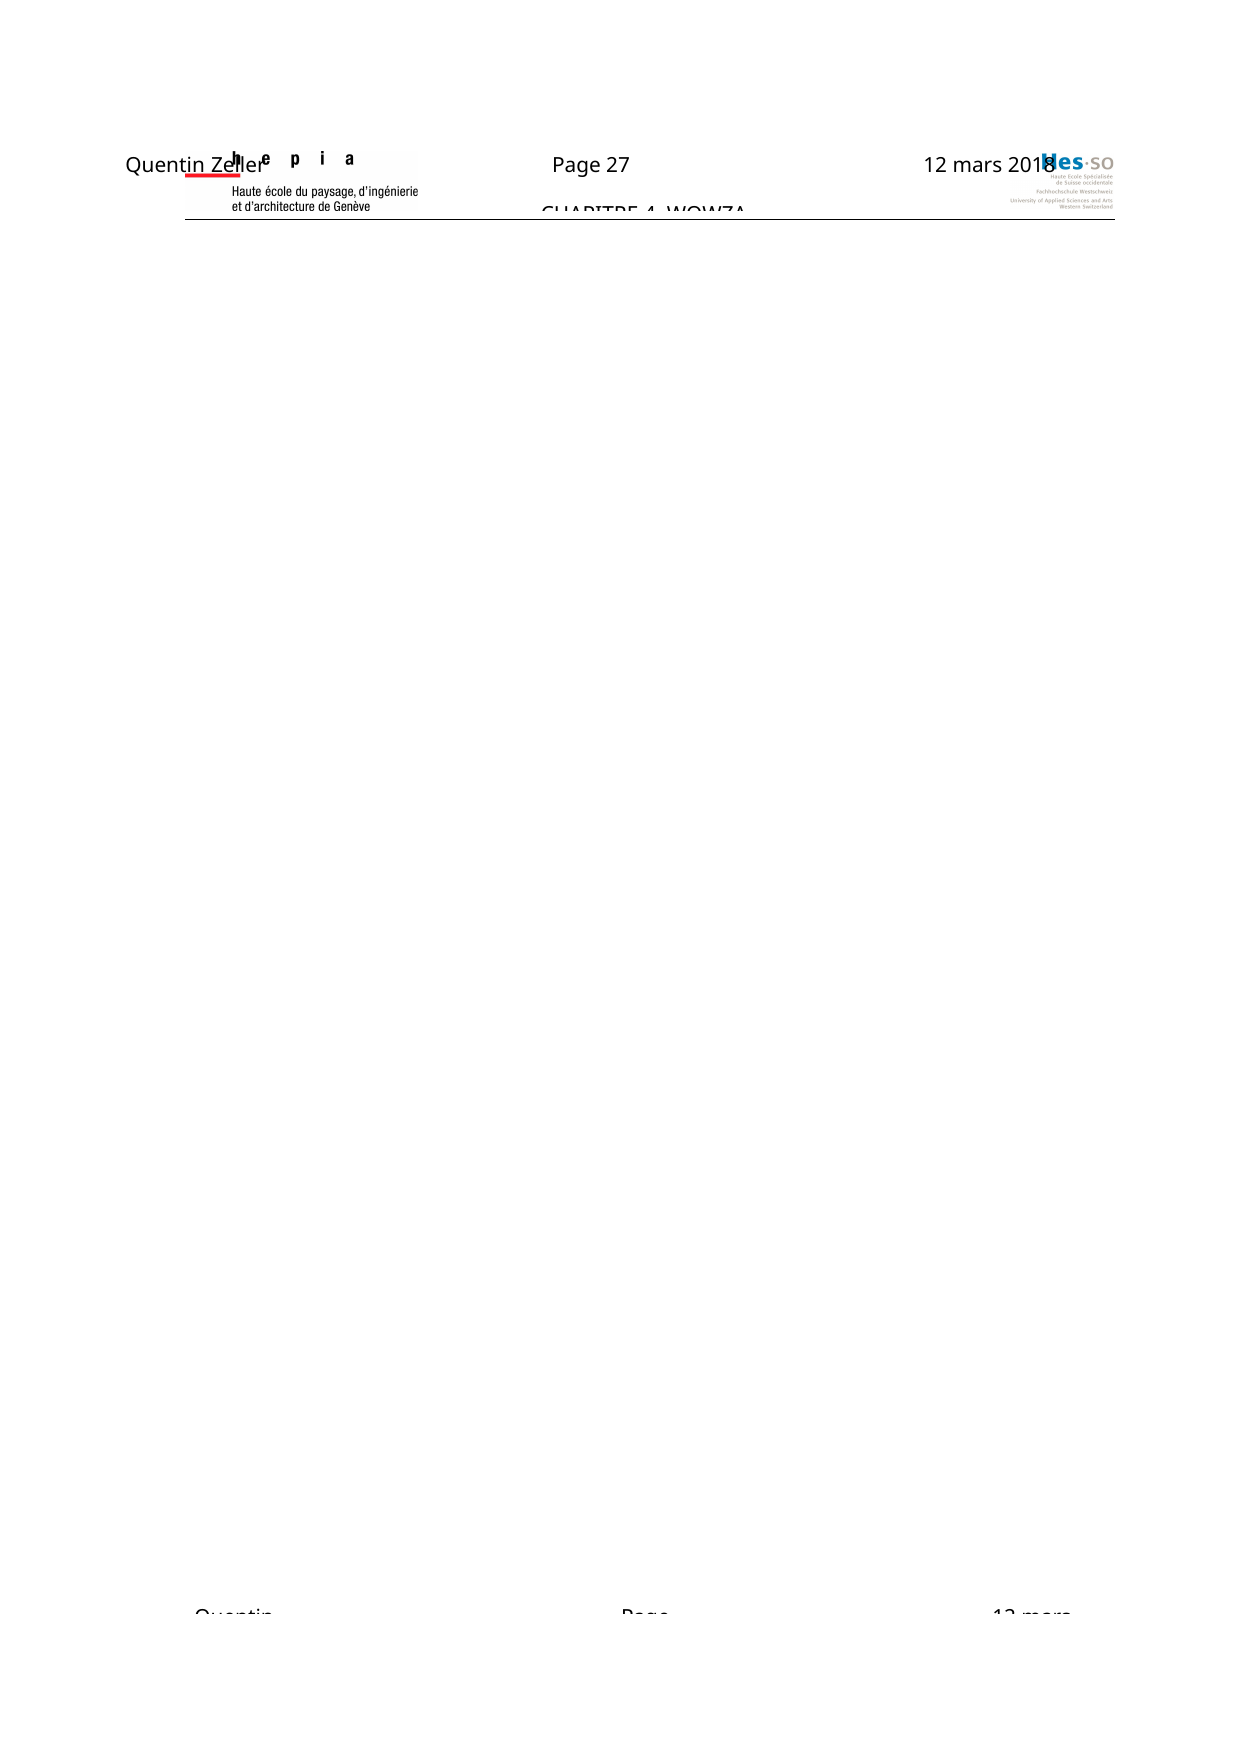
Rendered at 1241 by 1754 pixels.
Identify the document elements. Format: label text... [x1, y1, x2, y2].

picture [185, 178, 418, 211]
text Quentin Zeller Page 27 12 mars 2018 [77, 150, 1103, 178]
picture [1010, 153, 1114, 209]
